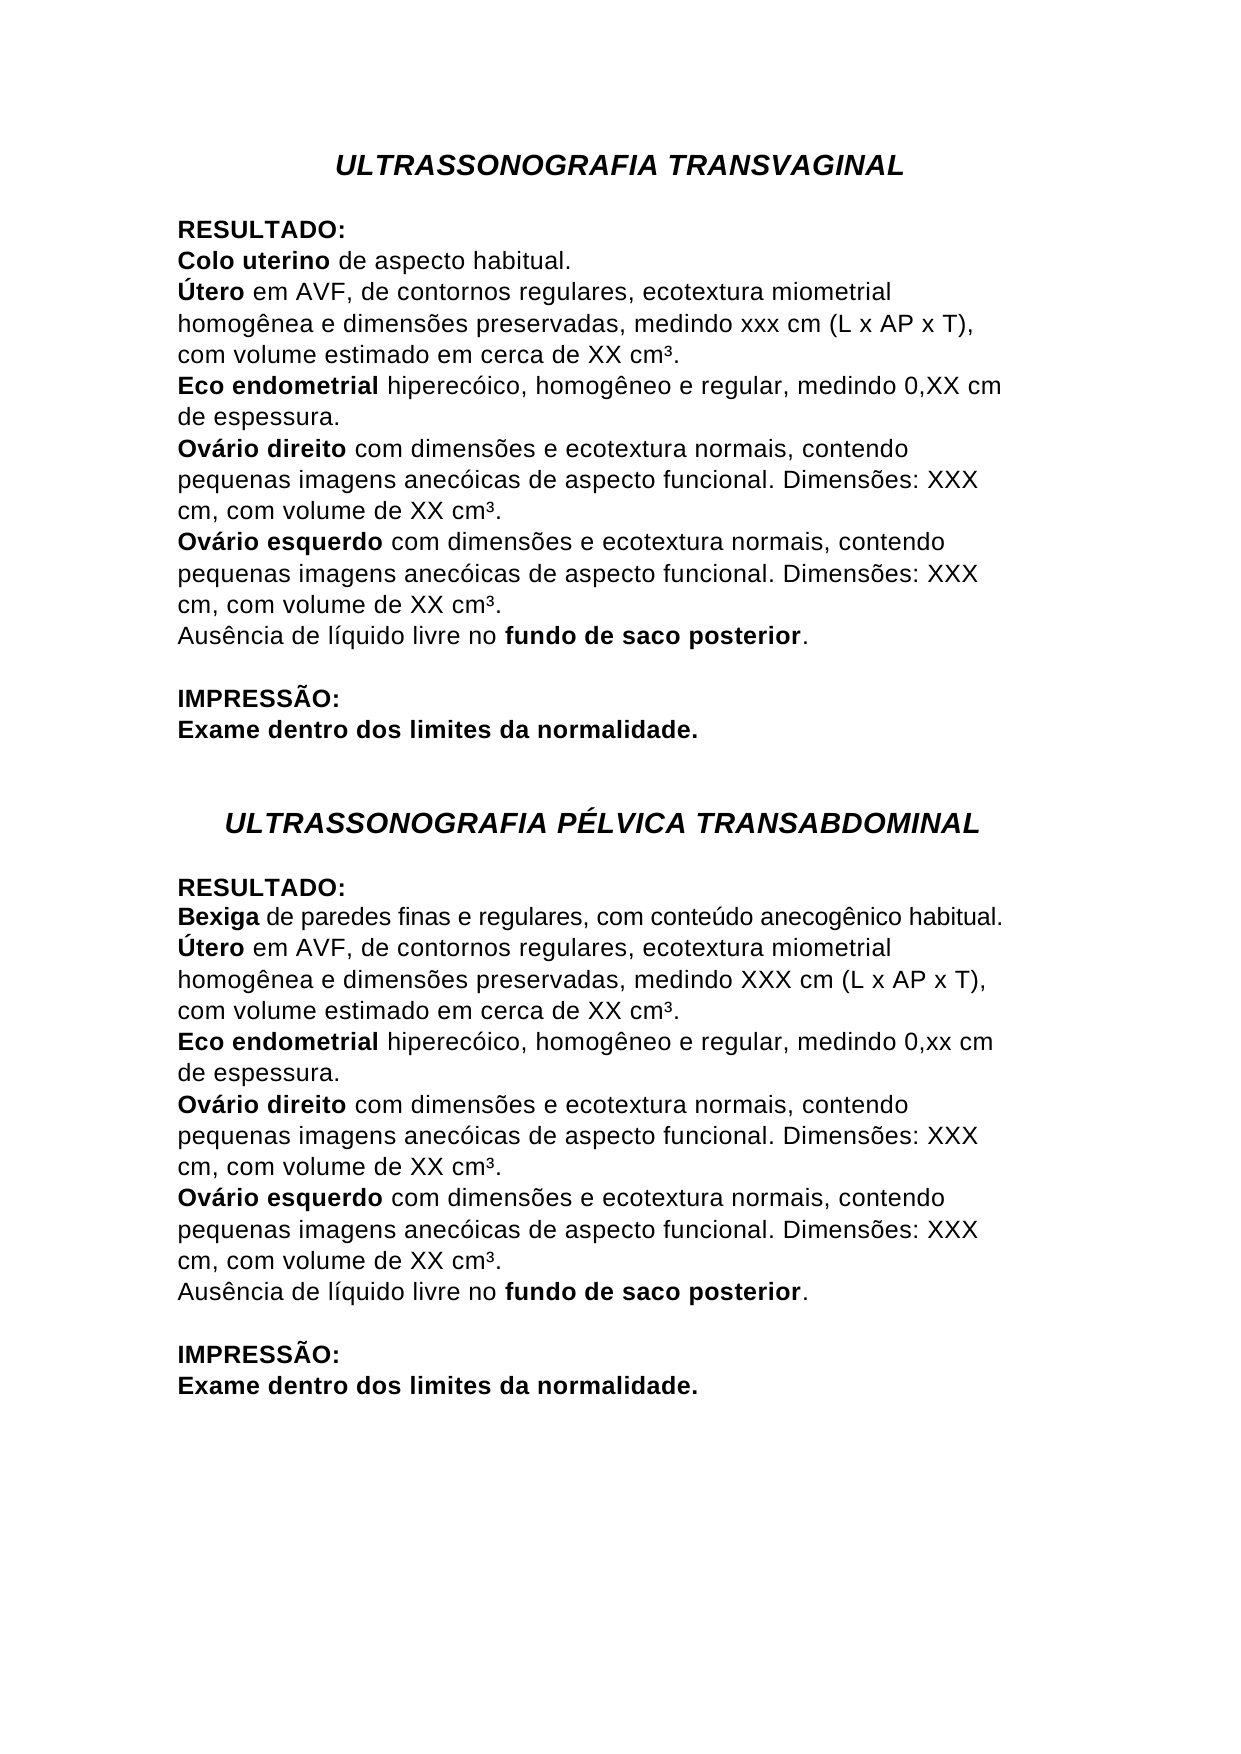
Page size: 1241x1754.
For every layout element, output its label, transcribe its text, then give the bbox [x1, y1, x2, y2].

text Exame dentro dos limites da normalidade. [177, 712, 1029, 744]
text Ovário esquerdo com dimensões e ecotextura normais, contendo pequenas imagens anecóicas de aspecto funcional. Dimensões: XXX cm, com volume de XX cm³. [177, 1181, 1029, 1275]
text Ovário direito com dimensões e ecotextura normais, contendo pequenas imagens anecóicas de aspecto funcional. Dimensões: XXX cm, com volume de XX cm³. [177, 431, 1029, 525]
text Útero em AVF, de contornos regulares, ecotextura miometrial homogênea e dimensões preservadas, medindo xxx cm (L x AP x T), com volume estimado em cerca de XX cm³. [177, 275, 1029, 369]
text RESULTADO: [177, 871, 1029, 902]
text RESULTADO: [177, 212, 1029, 244]
text Ausência de líquido livre no fundo de saco posterior. [177, 1275, 1029, 1306]
text Ovário esquerdo com dimensões e ecotextura normais, contendo pequenas imagens anecóicas de aspecto funcional. Dimensões: XXX cm, com volume de XX cm³. [177, 525, 1029, 619]
text Colo uterino de aspecto habitual. [177, 244, 1029, 275]
text ULTRASSONOGRAFIA TRANSVAGINAL [177, 148, 1063, 181]
text Ovário direito com dimensões e ecotextura normais, contendo pequenas imagens anecóicas de aspecto funcional. Dimensões: XXX cm, com volume de XX cm³. [177, 1087, 1029, 1181]
text IMPRESSÃO: [177, 1337, 1029, 1368]
text Eco endometrial hiperecóico, homogêneo e regular, medindo 0,XX cm de espessura. [177, 369, 1029, 431]
text Ausência de líquido livre no fundo de saco posterior. [177, 619, 1029, 650]
text Bexiga de paredes finas e regulares, com conteúdo anecogênico habitual. [177, 902, 1063, 931]
text Útero em AVF, de contornos regulares, ecotextura miometrial homogênea e dimensões preservadas, medindo XXX cm (L x AP x T), com volume estimado em cerca de XX cm³. [177, 931, 1029, 1025]
text ULTRASSONOGRAFIA PÉLVICA TRANSABDOMINAL [177, 806, 1029, 840]
text Eco endometrial hiperecóico, homogêneo e regular, medindo 0,xx cm de espessura. [177, 1025, 1029, 1087]
text IMPRESSÃO: [177, 681, 1029, 712]
text Exame dentro dos limites da normalidade. [177, 1368, 1029, 1400]
